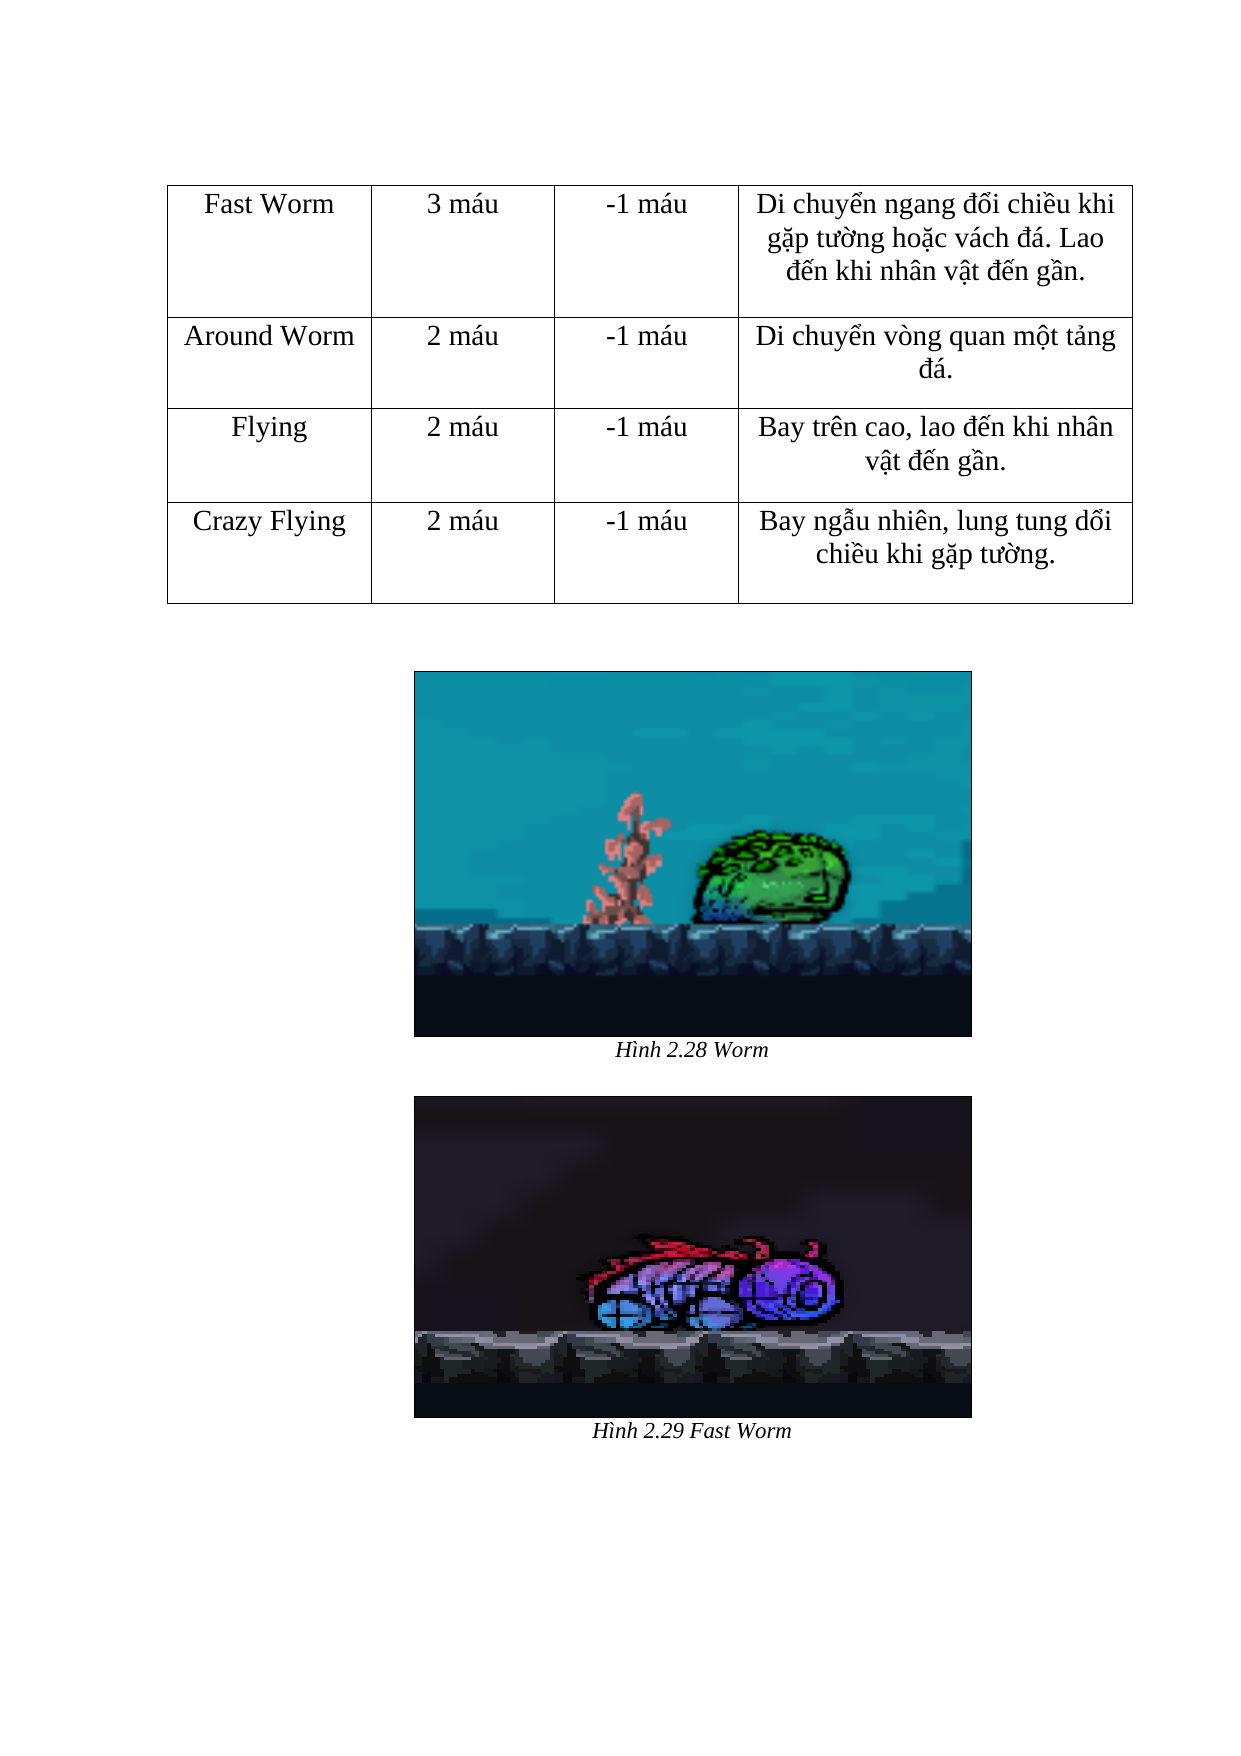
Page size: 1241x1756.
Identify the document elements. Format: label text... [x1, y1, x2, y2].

table_cell Bay trên cao, lao đến khi nhân vật đến gần. [739, 409, 1132, 502]
text Hình 2.28 Worm [167, 1036, 1219, 1063]
table_cell 2 máu [372, 503, 554, 603]
text Hình 2.29 Fast Worm [167, 1418, 1219, 1444]
table_cell Around Worm [168, 318, 371, 408]
table_cell Flying [168, 409, 371, 502]
table_cell Crazy Flying [168, 503, 371, 603]
picture [415, 672, 971, 1036]
table_cell 2 máu [372, 318, 554, 408]
picture [415, 1097, 971, 1417]
table_cell Bay ngẫu nhiên, lung tung dổi chiều khi gặp tường. [739, 503, 1132, 603]
table_cell -1 máu [555, 318, 738, 408]
table_cell 2 máu [372, 409, 554, 502]
table_cell Di chuyển ngang đổi chiều khi gặp tường hoặc vách đá. Lao đến khi nhân vật đến gần. [739, 186, 1132, 317]
table_cell -1 máu [555, 186, 738, 317]
table_cell -1 máu [555, 409, 738, 502]
table_cell Fast Worm [168, 186, 371, 317]
table_cell -1 máu [555, 503, 738, 603]
table_cell Di chuyển vòng quan một tảng đá. [739, 318, 1132, 408]
table_cell 3 máu [372, 186, 554, 317]
